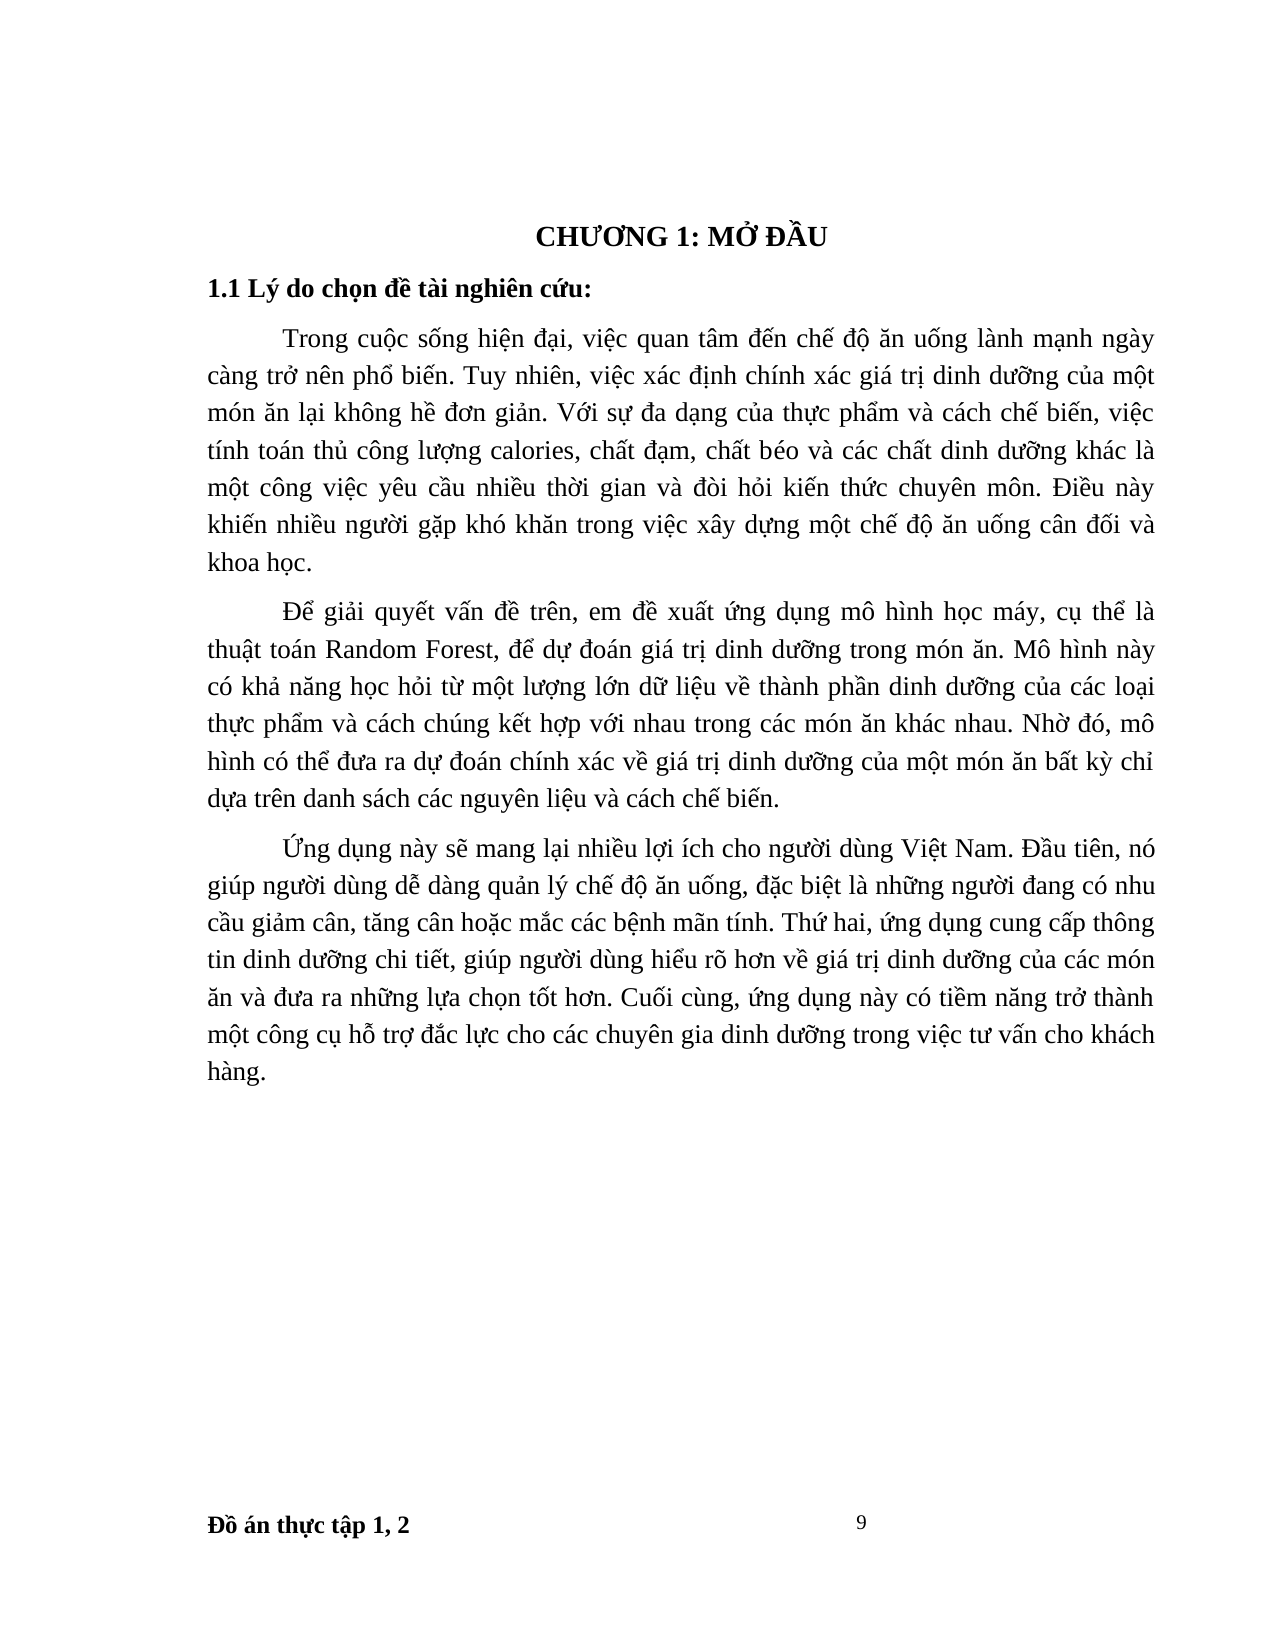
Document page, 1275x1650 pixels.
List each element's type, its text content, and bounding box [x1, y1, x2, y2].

text Để giải quyết vấn đề trên, em đề xuất ứng dụng mô hình học máy, cụ thể là thuật toán Random Forest, để dự đoán giá trị dinh dưỡng trong món ăn. Mô hình này có khả năng học hỏi từ một lượng lớn dữ liệu về thành phần dinh dưỡng của các loại thực phẩm và cách chúng kết hợp với nhau trong các món ăn khác nhau. Nhờ đó, mô hình có thể đưa ra dự đoán chính xác về giá trị dinh dưỡng của một món ăn bất kỳ chỉ dựa trên danh sách các nguyên liệu và cách chế biến. [207, 596, 1156, 813]
text Trong cuộc sống hiện đại, việc quan tâm đến chế độ ăn uống lành mạnh ngày càng trở nên phổ biến. Tuy nhiên, việc xác định chính xác giá trị dinh dưỡng của một món ăn lại không hề đơn giản. Với sự đa dạng của thực phẩm và cách chế biến, việc tính toán thủ công lượng calories, chất đạm, chất béo và các chất dinh dưỡng khác là một công việc yêu cầu nhiều thời gian và đòi hỏi kiến thức chuyên môn. Điều này khiến nhiều người gặp khó khăn trong việc xây dựng một chế độ ăn uống cân đối và khoa học. [207, 322, 1156, 577]
text CHƯƠNG 1: MỞ ĐẦU [207, 219, 1156, 253]
text 1.1 Lý do chọn đề tài nghiên cứu: [207, 272, 1156, 303]
text Ứng dụng này sẽ mang lại nhiều lợi ích cho người dùng Việt Nam. Đầu tiên, nó giúp người dùng dễ dàng quản lý chế độ ăn uống, đặc biệt là những người đang có nhu cầu giảm cân, tăng cân hoặc mắc các bệnh mãn tính. Thứ hai, ứng dụng cung cấp thông tin dinh dưỡng chi tiết, giúp người dùng hiểu rõ hơn về giá trị dinh dưỡng của các món ăn và đưa ra những lựa chọn tốt hơn. Cuối cùng, ứng dụng này có tiềm năng trở thành một công cụ hỗ trợ đắc lực cho các chuyên gia dinh dưỡng trong việc tư vấn cho khách hàng. [207, 832, 1156, 1087]
